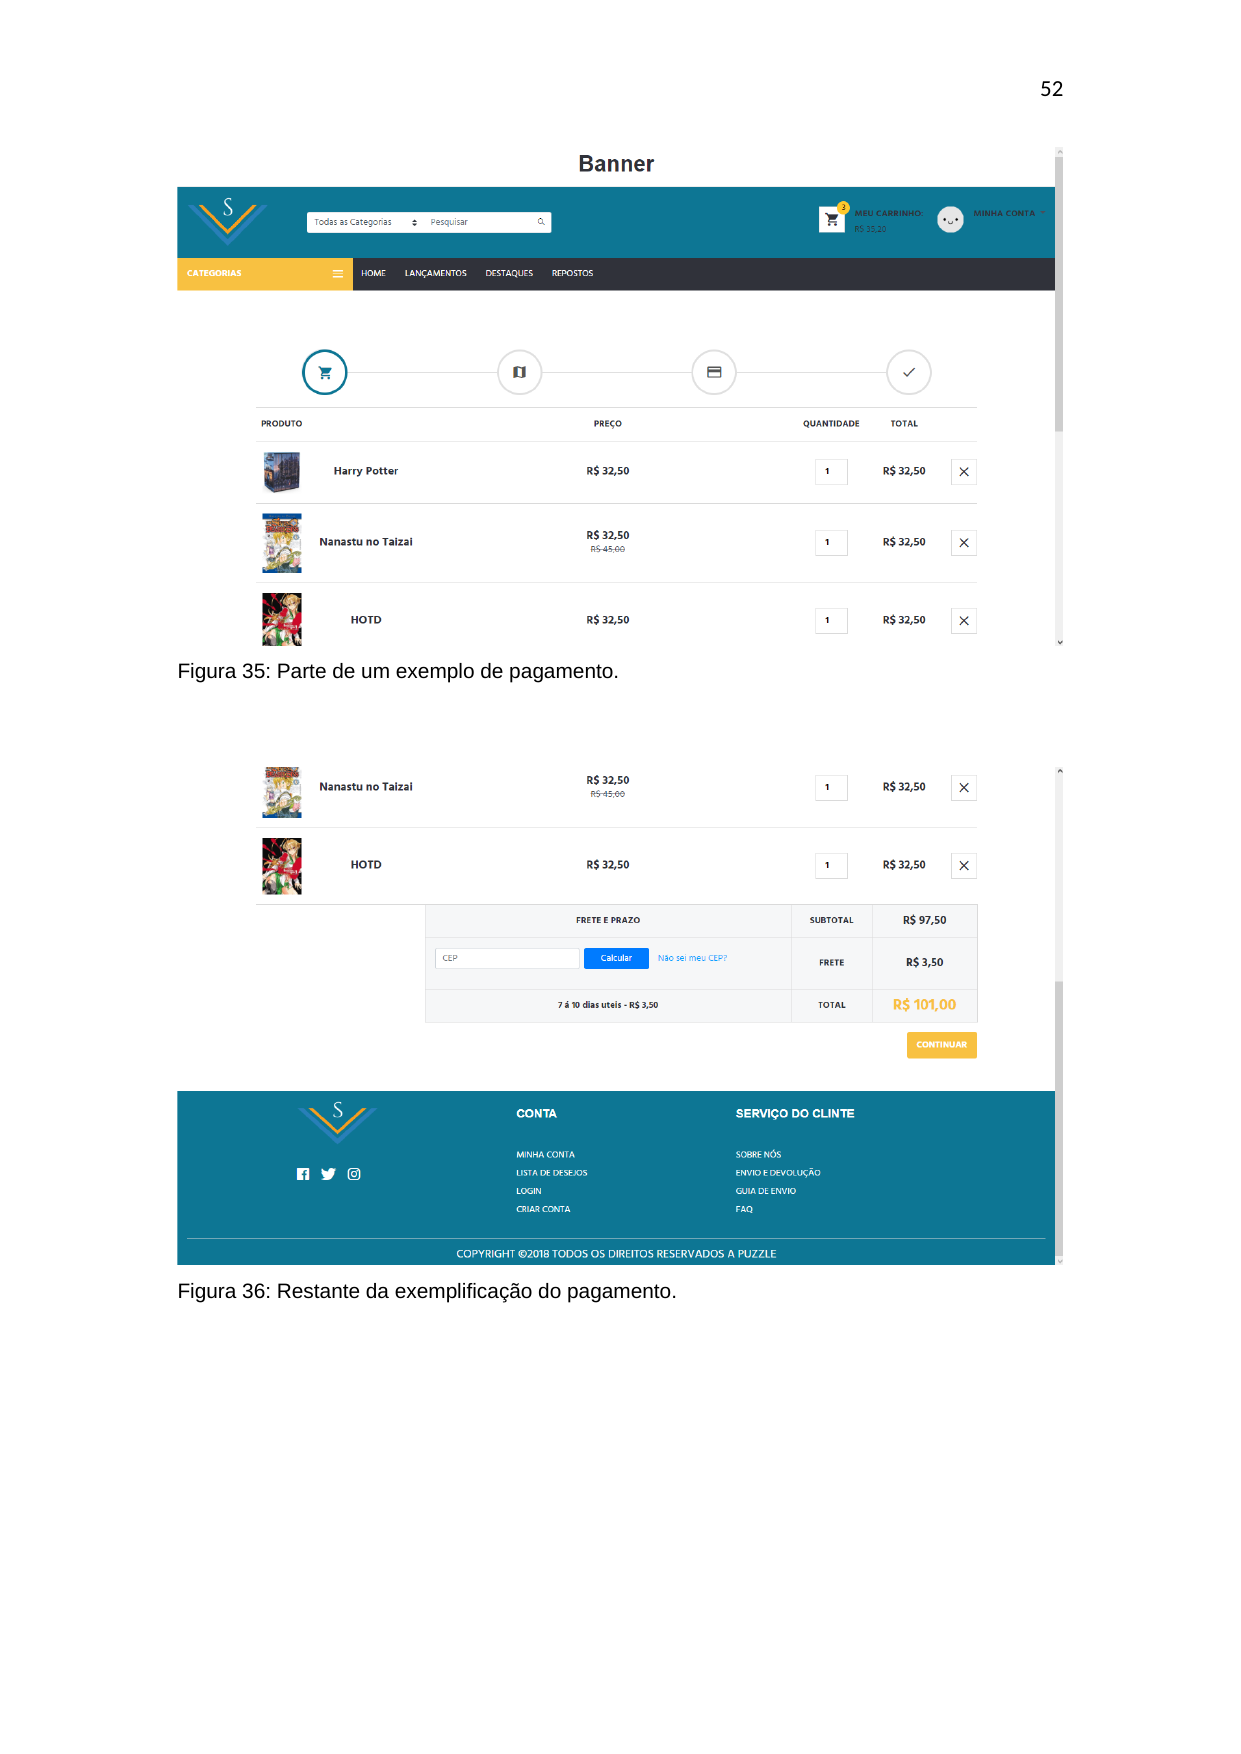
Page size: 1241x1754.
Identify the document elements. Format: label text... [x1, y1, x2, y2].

text Figura 35: Parte de um exemplo de pagamento. [177, 659, 1063, 683]
text Figura 36: Restante da exemplificação do pagamento. [177, 1279, 1063, 1303]
picture [177, 147, 1063, 646]
picture [177, 767, 1063, 1265]
